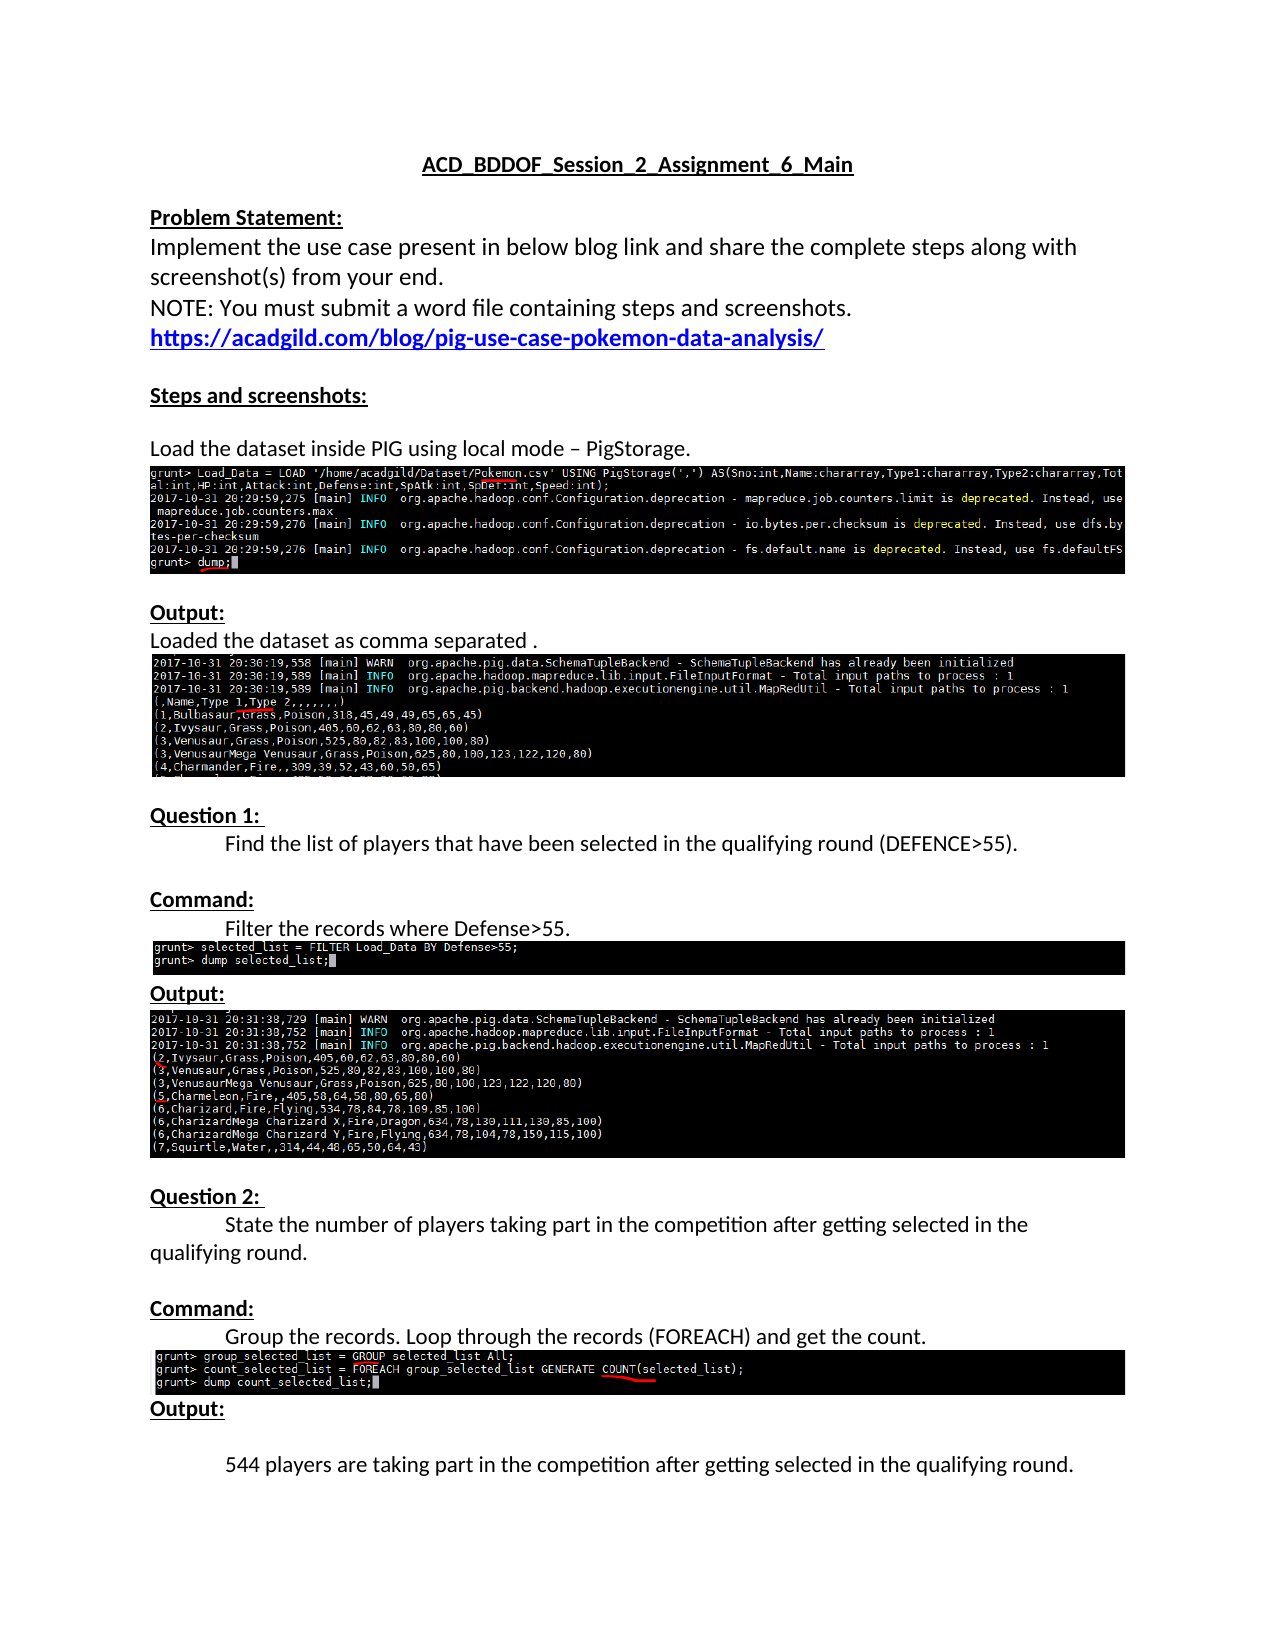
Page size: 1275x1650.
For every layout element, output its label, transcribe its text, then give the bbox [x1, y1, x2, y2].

text Command: [150, 1294, 1125, 1322]
text State the number of players taking part in the competition after getting selected in the qualifying round. [150, 1210, 1125, 1266]
picture [150, 466, 1125, 574]
text 544 players are taking part in the competition after getting selected in the qualifying round. [150, 1451, 1125, 1479]
text Implement the use case present in below blog link and share the complete steps along with [150, 231, 1125, 262]
picture [150, 1010, 1125, 1158]
text https://acadgild.com/blog/pig-use-case-pokemon-data-analysis/ [150, 323, 1125, 353]
text Group the records. Loop through the records (FOREACH) and get the count. [150, 1322, 1125, 1350]
text ACD_BDDOF_Session_2_Assignment_6_Main [150, 150, 1125, 178]
text Output: [150, 1395, 1125, 1423]
picture [150, 1350, 1125, 1395]
text Problem Statement: [150, 203, 1125, 231]
text Loaded the dataset as comma separated . [150, 626, 1125, 654]
text Filter the records where Defense>55. [150, 914, 1125, 941]
picture [150, 941, 1125, 975]
text screenshot(s) from your end. [150, 262, 1125, 292]
text Output: [150, 975, 1125, 1010]
text Find the list of players that have been selected in the qualifying round (DEFENCE>55). [150, 829, 1125, 858]
text Command: [150, 886, 1125, 914]
text Question 2: [150, 1182, 1125, 1210]
text Load the dataset inside PIG using local mode – PigStorage. [150, 434, 1125, 466]
picture [150, 654, 1125, 777]
text Question 1: [150, 802, 1125, 829]
text Steps and screenshots: [150, 381, 1125, 409]
text Output: [150, 598, 1125, 626]
text NOTE: You must submit a word file containing steps and screenshots. [150, 292, 1125, 323]
